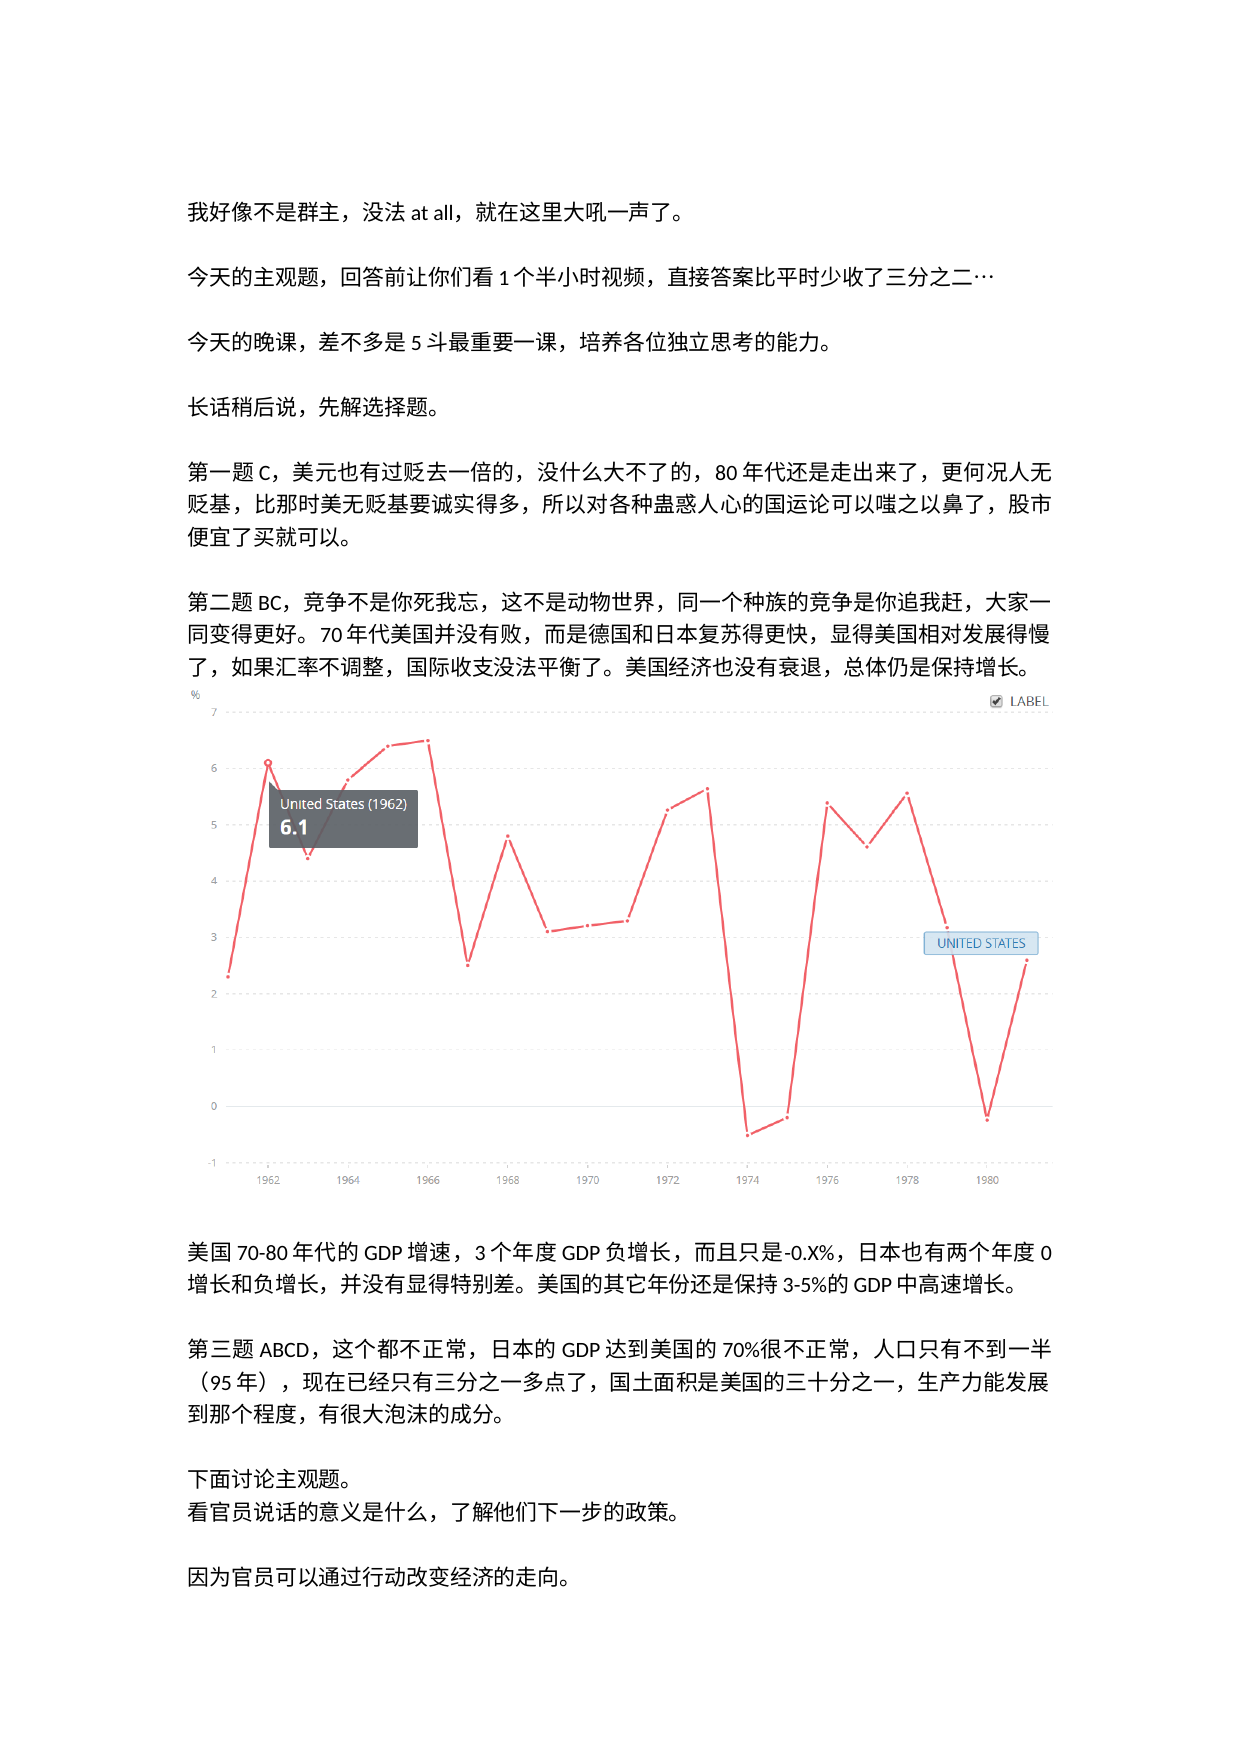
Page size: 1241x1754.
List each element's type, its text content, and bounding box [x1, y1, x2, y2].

text 因为官员可以通过行动改变经济的走向。 [187, 1559, 1053, 1592]
text 第三题ABCD，这个都不正常，日本的GDP达到美国的70%很不正常，人口只有不到一半（95年），现在已经只有三分之一多点了，国土面积是美国的三十分之一，生产力能发展到那个程度，有很大泡沫的成分。 [187, 1332, 1053, 1429]
text 今天的晚课，差不多是5斗最重要一课，培养各位独立思考的能力。 [187, 324, 1053, 357]
text 看官员说话的意义是什么，了解他们下一步的政策。 [187, 1494, 1053, 1527]
text 我好像不是群主，没法at all，就在这里大吼一声了。 [187, 194, 1053, 227]
text 美国70-80年代的GDP增速，3个年度GDP负增长，而且只是-0.X%，日本也有两个年度0增长和负增长，并没有显得特别差。美国的其它年份还是保持3-5%的GDP中高速增长。 [187, 1234, 1053, 1299]
text 第二题BC，竞争不是你死我忘，这不是动物世界，同一个种族的竞争是你追我赶，大家一同变得更好。70年代美国并没有败，而是德国和日本复苏得更快，显得美国相对发展得慢了，如果汇率不调整，国际收支没法平衡了。美国经济也没有衰退，总体仍是保持增长。 [187, 584, 1053, 682]
text 下面讨论主观题。 [187, 1462, 1053, 1494]
text 长话稍后说，先解选择题。 [187, 389, 1053, 422]
text 第一题C，美元也有过贬去一倍的，没什么大不了的，80年代还是走出来了，更何况人无贬基，比那时美无贬基要诚实得多，所以对各种蛊惑人心的国运论可以嗤之以鼻了，股市便宜了买就可以。 [187, 454, 1053, 552]
picture [187, 682, 1053, 1203]
text 今天的主观题，回答前让你们看1个半小时视频，直接答案比平时少收了三分之二… [187, 259, 1053, 292]
